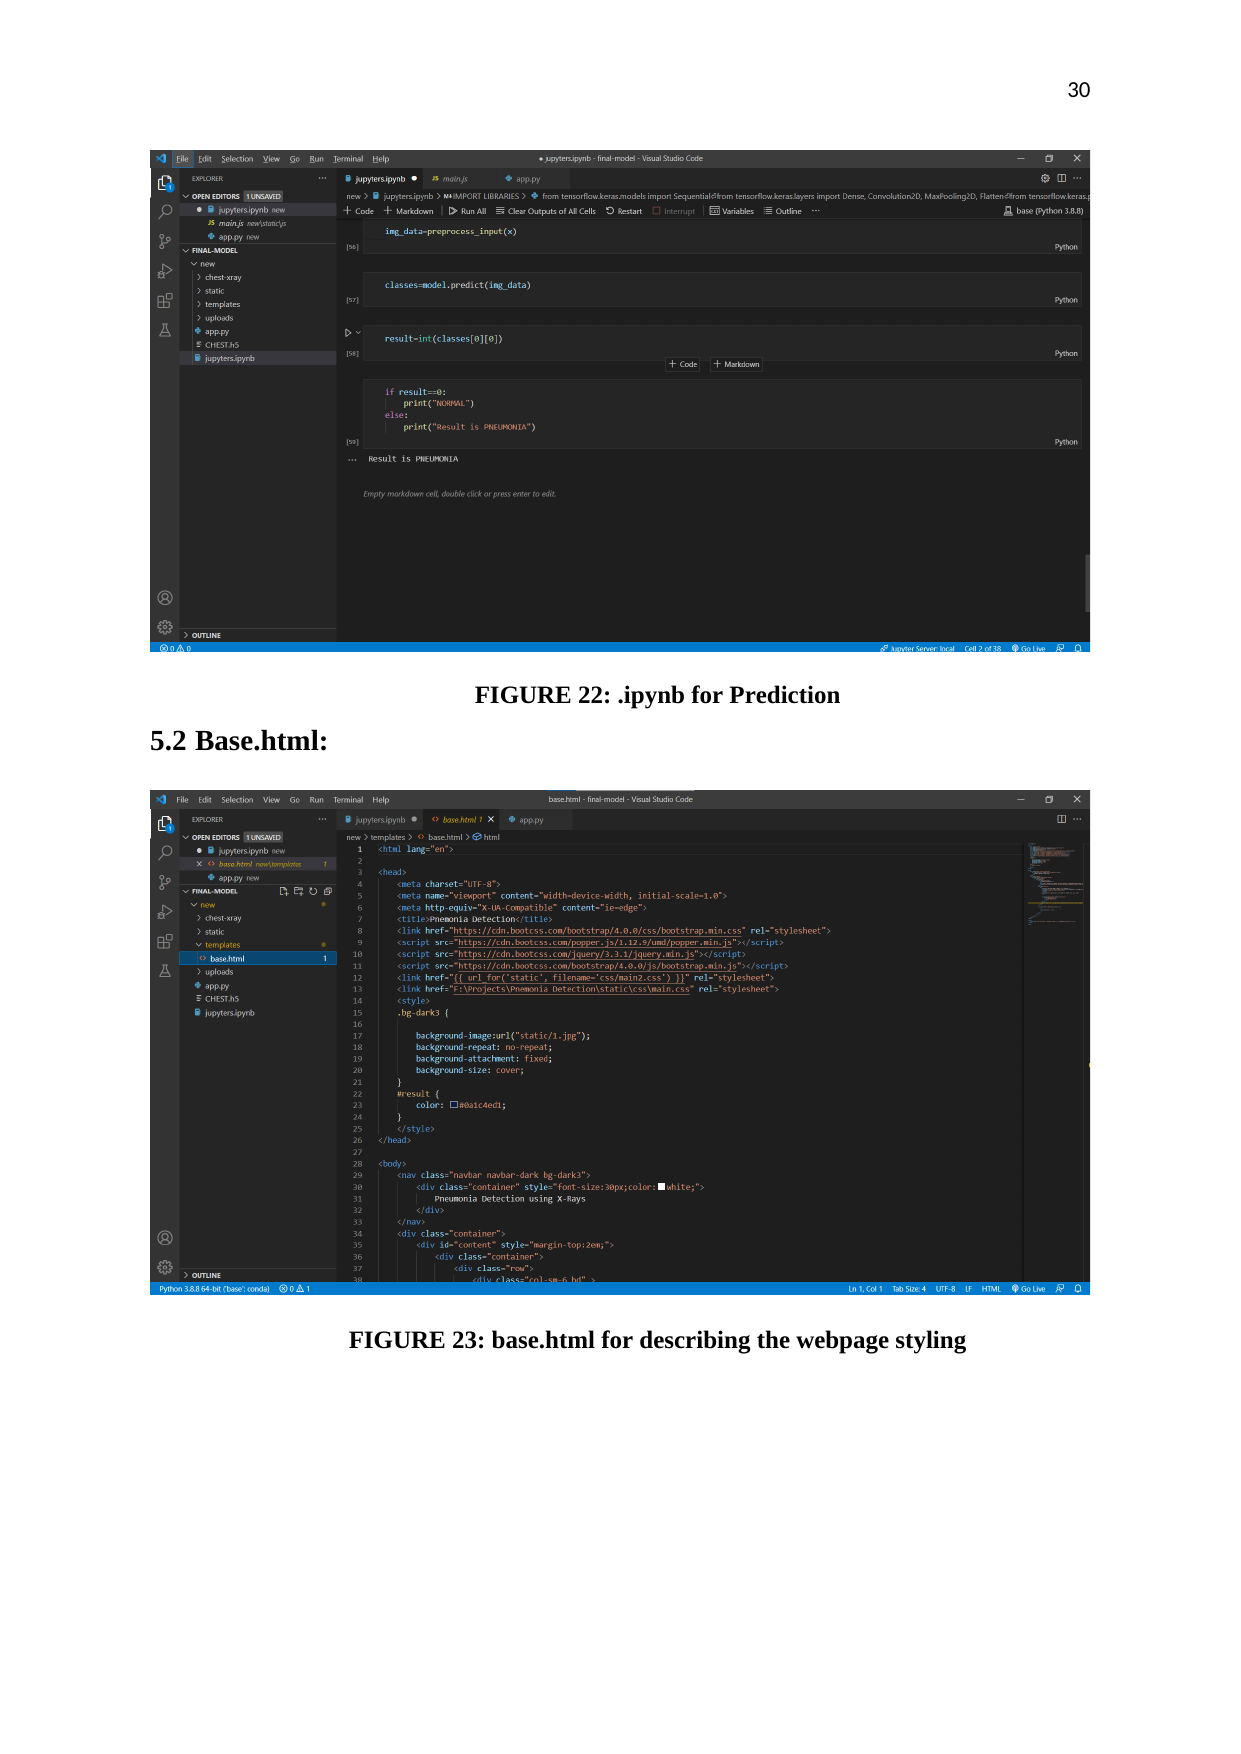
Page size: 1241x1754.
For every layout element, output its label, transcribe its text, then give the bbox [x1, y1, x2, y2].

list FIGURE 23: base.html for describing the webpage styling [225, 1325, 1090, 1354]
list Base.html: [150, 723, 1090, 757]
picture [150, 150, 1091, 652]
picture [150, 790, 1091, 1295]
list FIGURE 22: .ipynb for Prediction [225, 680, 1090, 709]
